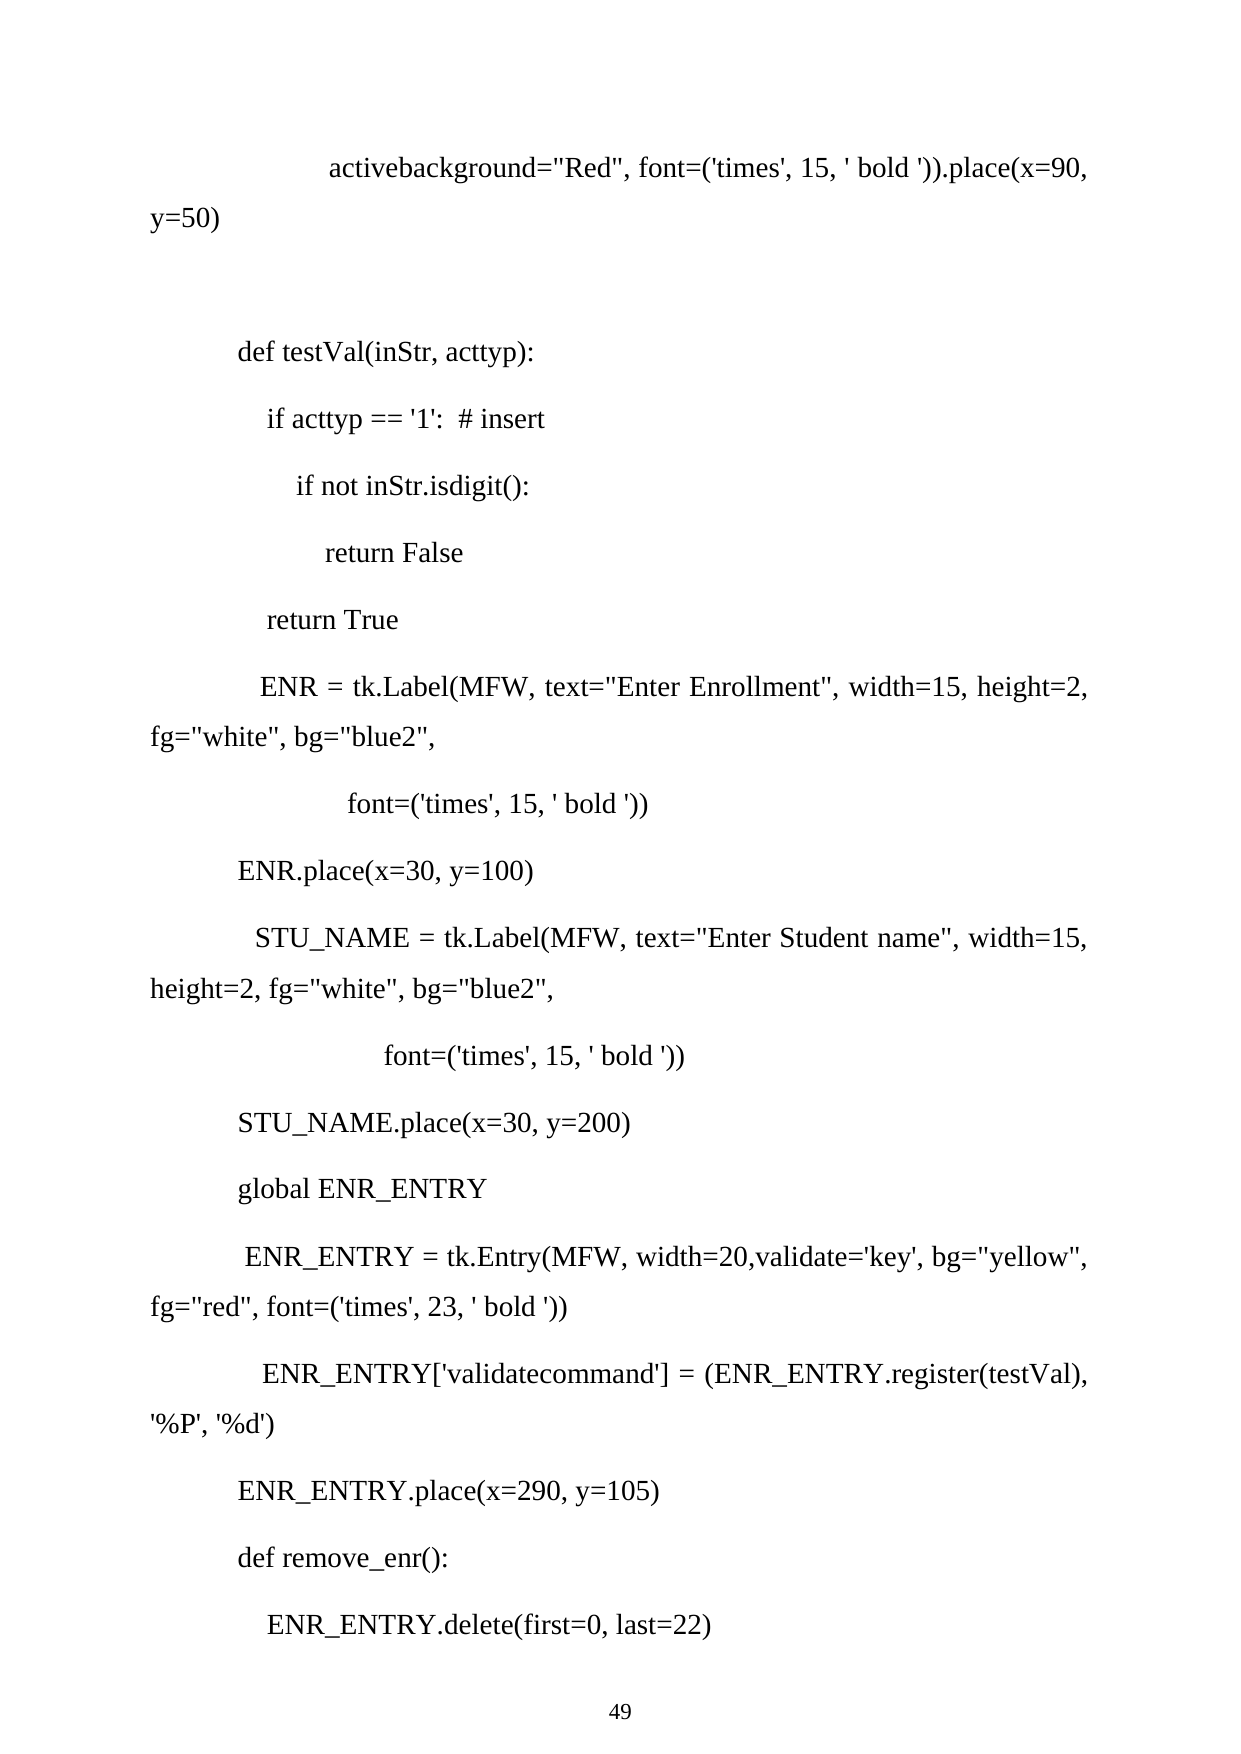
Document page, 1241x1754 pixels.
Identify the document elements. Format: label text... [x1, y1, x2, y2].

text return False [150, 535, 1090, 569]
text def testVal(inStr, acttyp): [150, 334, 1090, 368]
text ENR_ENTRY.delete(first=0, last=22) [150, 1607, 1090, 1641]
text ENR = tk.Label(MFW, text="Enter Enrollment", width=15, height=2, fg="white", bg="blue2", [150, 669, 1090, 753]
text ENR_ENTRY['validatecommand'] = (ENR_ENTRY.register(testVal), '%P', '%d') [150, 1356, 1090, 1440]
text activebackground="Red", font=('times', 15, ' bold ')).place(x=90, y=50) [150, 150, 1090, 234]
text font=('times', 15, ' bold ')) [150, 1038, 1090, 1071]
text STU_NAME.place(x=30, y=200) [150, 1105, 1090, 1138]
text STU_NAME = tk.Label(MFW, text="Enter Student name", width=15, height=2, fg="white", bg="blue2", [150, 920, 1090, 1004]
text ENR_ENTRY = tk.Entry(MFW, width=20,validate='key', bg="yellow", fg="red", font=('times', 23, ' bold ')) [150, 1239, 1090, 1322]
text def remove_enr(): [150, 1540, 1090, 1574]
text if not inStr.isdigit(): [150, 468, 1090, 502]
text return True [150, 602, 1090, 636]
text global ENR_ENTRY [150, 1172, 1090, 1205]
text if acttyp == '1': # insert [150, 401, 1090, 435]
text font=('times', 15, ' bold ')) [150, 786, 1090, 820]
text ENR.place(x=30, y=100) [150, 853, 1090, 887]
text ENR_ENTRY.place(x=290, y=105) [150, 1473, 1090, 1507]
